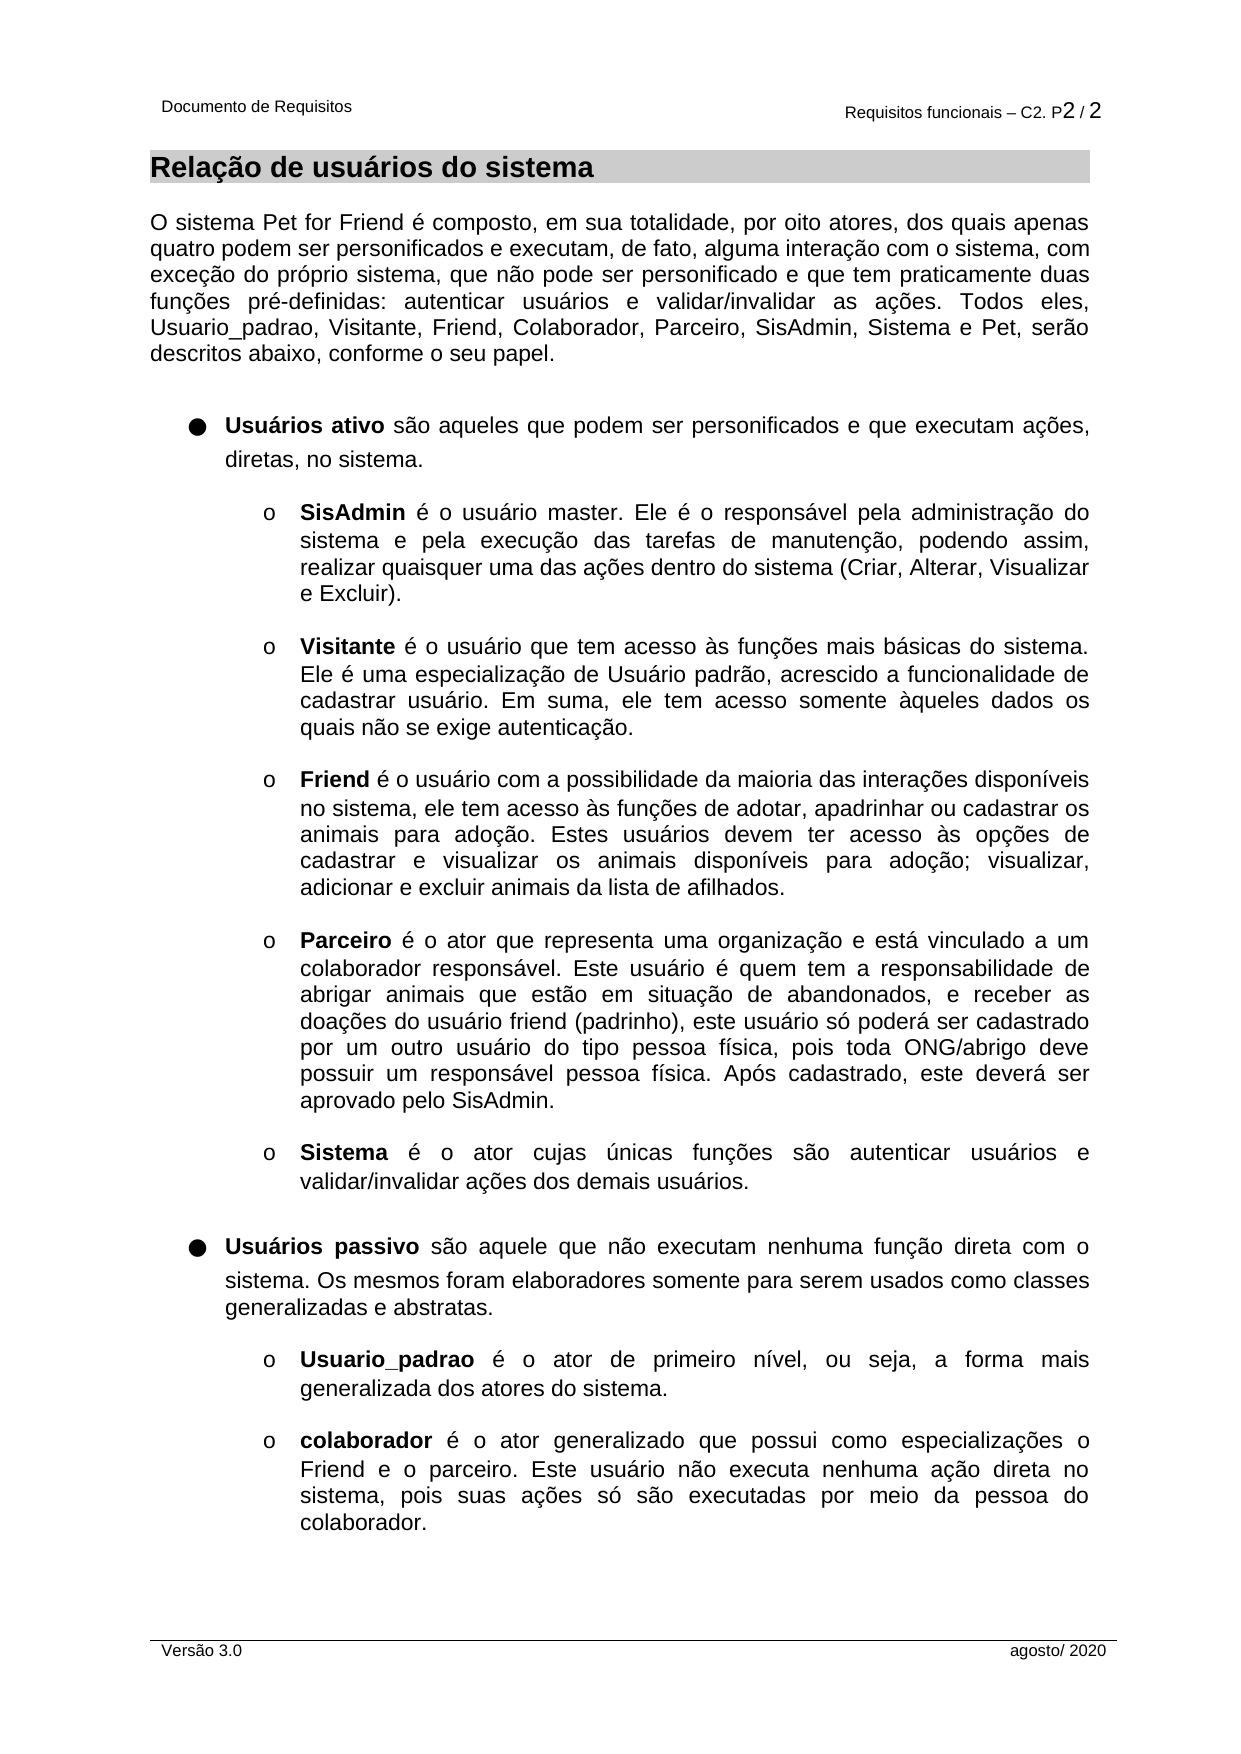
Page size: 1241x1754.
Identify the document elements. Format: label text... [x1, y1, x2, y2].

list Parceiro é o ator que representa uma organização e está vinculado a um colaborador responsável. Este usuário é quem tem a responsabilidade de abrigar animais que estão em situação de abandonados, e receber as doações do usuário friend (padrinho), este usuário só poderá ser cadastrado por um outro usuário do tipo pessoa física, pois toda ONG/abrigo deve possuir um responsável pessoa física. Após cadastrado, este deverá ser aprovado pelo SisAdmin. [262, 927, 1090, 1113]
text O sistema Pet for Friend é composto, em sua totalidade, por oito atores, dos quais apenas quatro podem ser personificados e executam, de fato, alguma interação com o sistema, com exceção do próprio sistema, que não pode ser personificado e que tem praticamente duas funções pré-definidas: autenticar usuários e validar/invalidar as ações. Todos eles, Usuario_padrao, Visitante, Friend, Colaborador, Parceiro, SisAdmin, Sistema e Pet, serão descritos abaixo, conforme o seu papel. [150, 208, 1090, 367]
list Usuários passivo são aquele que não executam nenhuma função direta com o sistema. Os mesmos foram elaboradores somente para serem usados como classes generalizadas e abstratas. [187, 1220, 1090, 1320]
list Friend é o usuário com a possibilidade da maioria das interações disponíveis no sistema, ele tem acesso às funções de adotar, apadrinhar ou cadastrar os animais para adoção. Estes usuários devem ter acesso às opções de cadastrar e visualizar os animais disponíveis para adoção; visualizar, adicionar e excluir animais da lista de afilhados. [262, 766, 1090, 900]
list Relação de usuários do sistema [150, 150, 1090, 183]
list Sistema é o ator cujas únicas funções são autenticar usuários e validar/invalidar ações dos demais usuários. [262, 1139, 1090, 1194]
list colaborador é o ator generalizado que possui como especializações o Friend e o parceiro. Este usuário não executa nenhuma ação direta no sistema, pois suas ações só são executadas por meio da pessoa do colaborador. [262, 1427, 1090, 1535]
list Usuario_padrao é o ator de primeiro nível, ou seja, a forma mais generalizada dos atores do sistema. [262, 1346, 1090, 1401]
list Visitante é o usuário que tem acesso às funções mais básicas do sistema. Ele é uma especialização de Usuário padrão, acrescido a funcionalidade de cadastrar usuário. Em suma, ele tem acesso somente àqueles dados os quais não se exige autenticação. [262, 633, 1090, 740]
list SisAdmin é o usuário master. Ele é o responsável pela administração do sistema e pela execução das tarefas de manutenção, podendo assim, realizar quaisquer uma das ações dentro do sistema (Criar, Alterar, Visualizar e Excluir). [262, 499, 1090, 606]
list Usuários ativo são aqueles que podem ser personificados e que executam ações, diretas, no sistema. [187, 399, 1090, 473]
